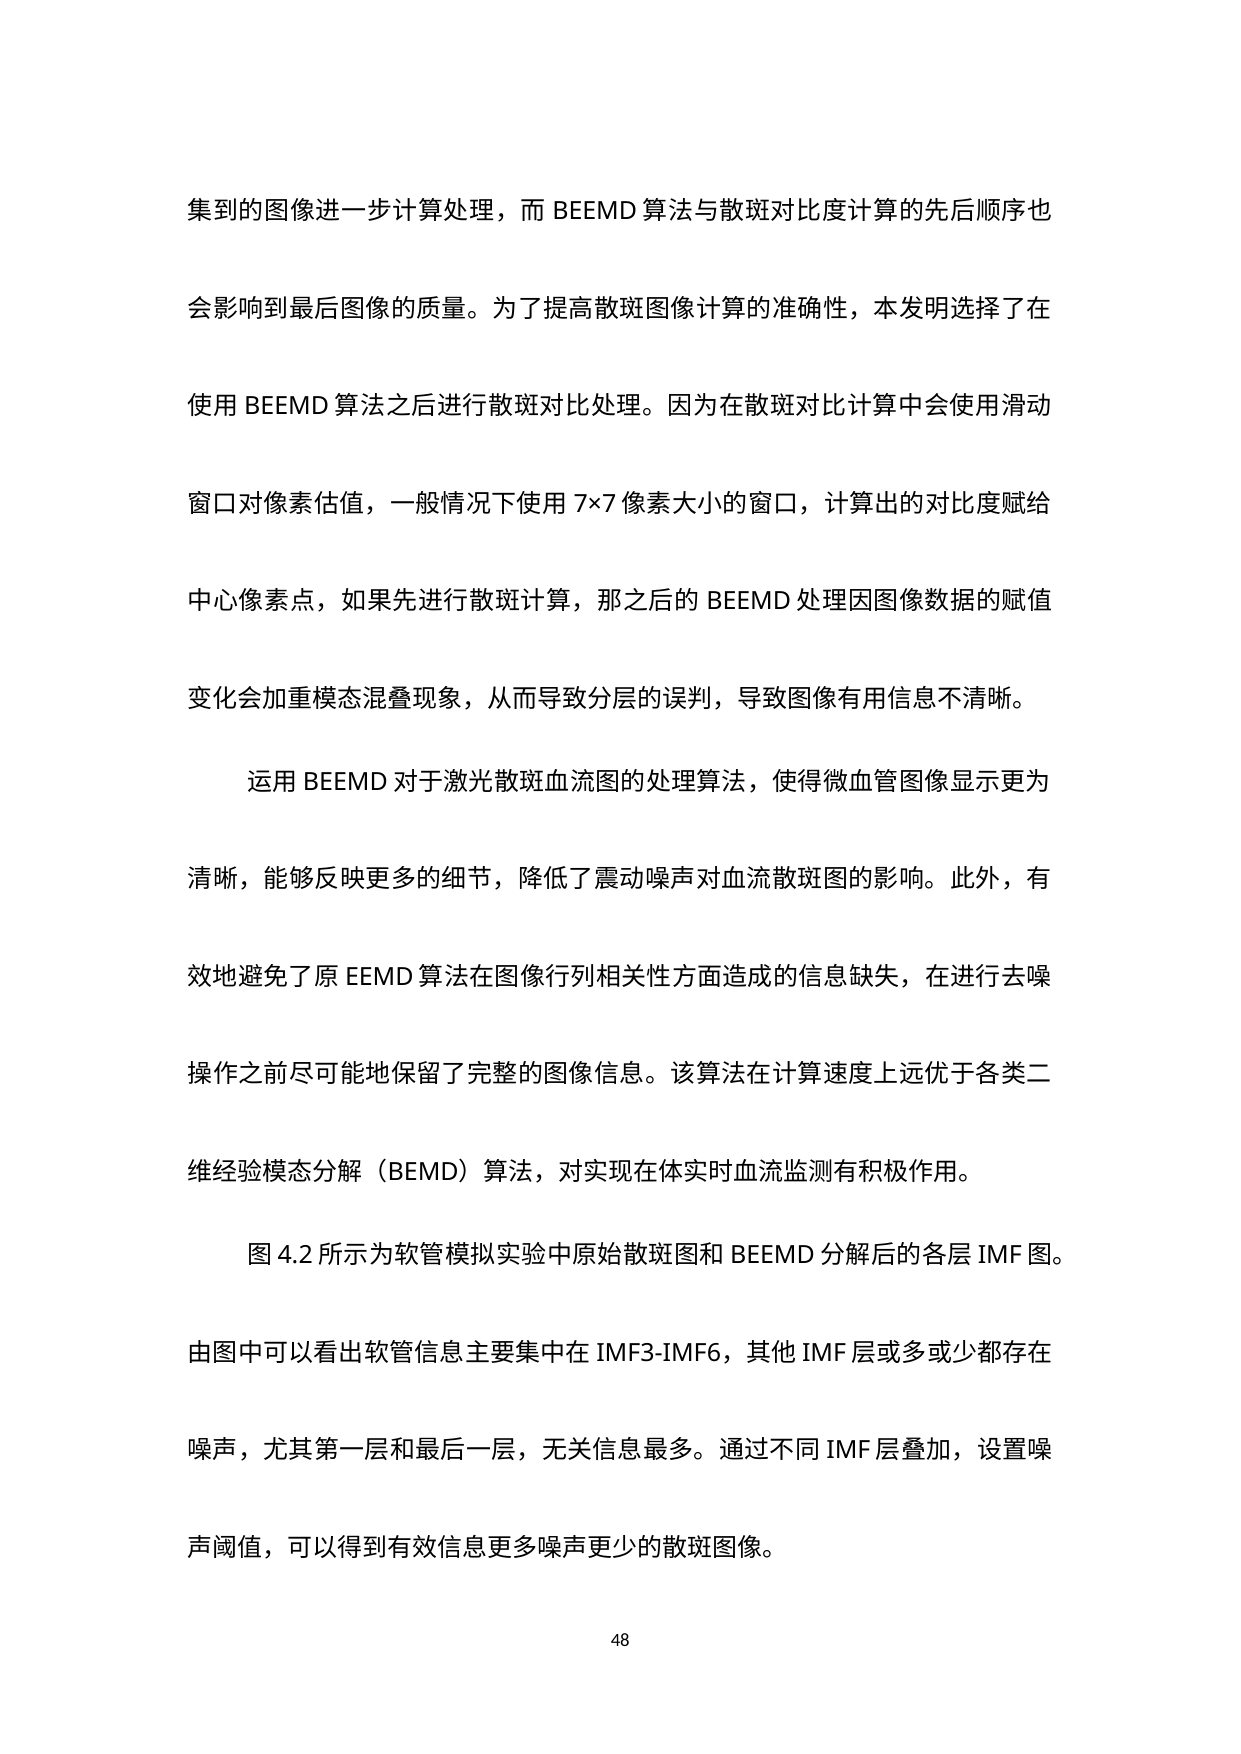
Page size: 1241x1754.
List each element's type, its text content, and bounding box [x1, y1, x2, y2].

text 运用BEEMD对于激光散斑血流图的处理算法，使得微血管图像显示更为清晰，能够反映更多的细节，降低了震动噪声对血流散斑图的影响。此外，有效地避免了原EEMD算法在图像行列相关性方面造成的信息缺失，在进行去噪操作之前尽可能地保留了完整的图像信息。该算法在计算速度上远优于各类二维经验模态分解（BEMD）算法，对实现在体实时血流监测有积极作用。 [187, 733, 1053, 1188]
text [187, 162, 1053, 714]
text 图4.2所示为软管模拟实验中原始散斑图和BEEMD分解后的各层IMF图。由图中可以看出软管信息主要集中在IMF3-IMF6，其他IMF层或多或少都存在噪声，尤其第一层和最后一层，无关信息最多。通过不同IMF层叠加，设置噪声阈值，可以得到有效信息更多噪声更少的散斑图像。 [187, 1206, 1053, 1563]
